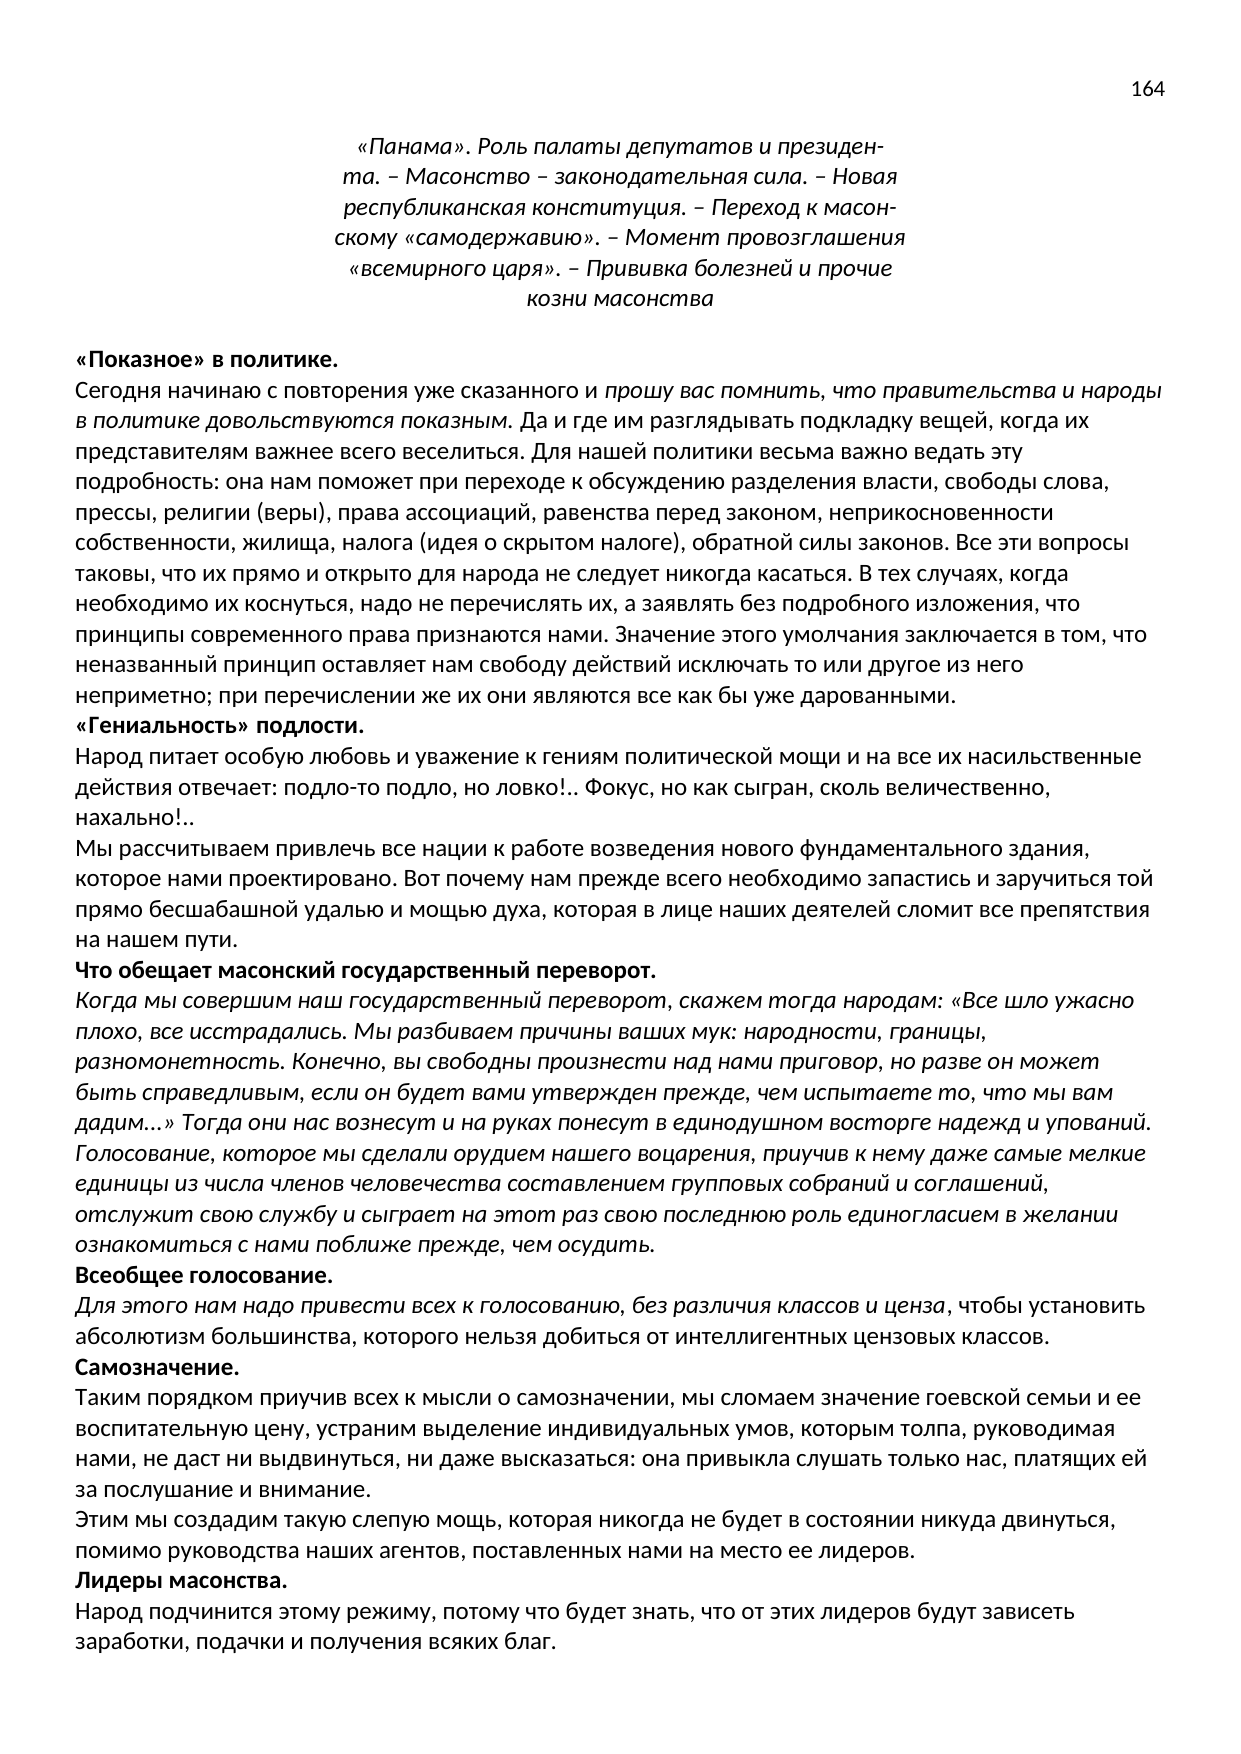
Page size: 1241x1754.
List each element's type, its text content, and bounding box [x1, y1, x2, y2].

text «Панама». Роль палаты депутатов и президен- [75, 130, 1165, 160]
text Сегодня начинаю с повторения уже сказанного и прошу вас помнить, что правительства и народы в политике довольствуются показным. Да и где им разглядывать подкладку вещей, когда их представителям важнее всего веселиться. Для нашей политики весьма важно ведать эту подробность: она нам поможет при переходе к обсуждению разделения власти, свободы слова, прессы, религии (веры), права ассоциаций, равенства перед законом, неприкосновенности собственности, жилища, налога (идея о скрытом налоге), обратной силы законов. Все эти вопросы таковы, что их прямо и открыто для народа не следует никогда касаться. В тех случаях, когда необходимо их коснуться, надо не перечислять их, а заявлять без подробного изложения, что принципы современного права признаются нами. Значение этого умолчания заключается в том, что неназванный принцип оставляет нам свободу действий исключать то или другое из него неприметно; при перечислении же их они являются все как бы уже дарованными. [75, 374, 1165, 710]
text Народ питает особую любовь и уважение к гениям политической мощи и на все их насильственные действия отвечает: подло-то подло, но ловко!.. Фокус, но как сыгран, сколь величественно, нахально!.. [75, 740, 1165, 832]
text «Гениальность» подлости. [75, 710, 1165, 740]
text «Показное» в политике. [75, 343, 1165, 374]
text Для этого нам надо привести всех к голосованию, без различия классов и ценза, чтобы установить абсолютизм большинства, которого нельзя добиться от интеллигентных цензовых классов. [75, 1289, 1165, 1351]
text Самозначение. [75, 1351, 1165, 1381]
text Этим мы создадим такую слепую мощь, которая никогда не будет в состоянии никуда двинуться, помимо руководства наших агентов, поставленных нами на место ее лидеров. [75, 1503, 1165, 1564]
text Когда мы совершим наш государственный переворот, скажем тогда народам: «Все шло ужасно плохо, все исстрадались. Мы разбиваем причины ваших мук: народности, границы, разномонетность. Конечно, вы свободны произнести над нами приговор, но разве он может быть справедливым, если он будет вами утвержден прежде, чем испытаете то, что мы вам дадим...» Тогда они нас вознесут и на руках понесут в единодушном восторге надежд и упований. Голосование, которое мы сделали орудием нашего воцарения, приучив к нему даже самые мелкие единицы из числа членов человечества составлением групповых собраний и соглашений, отслужит свою службу и сыграет на этот раз свою последнюю роль единогласием в желании ознакомиться с нами поближе прежде, чем осудить. [75, 984, 1165, 1259]
text Лидеры масонства. [75, 1564, 1165, 1595]
text Мы рассчитываем привлечь все нации к работе возведения нового фундаментального здания, которое нами проектировано. Вот почему нам прежде всего необходимо запастись и заручиться той прямо бесшабашной удалью и мощью духа, которая в лице наших деятелей сломит все препятствия на нашем пути. [75, 832, 1165, 954]
text Всеобщее голосование. [75, 1259, 1165, 1289]
text козни масонства [75, 282, 1165, 313]
text Народ подчинится этому режиму, потому что будет знать, что от этих лидеров будут зависеть заработки, подачки и получения всяких благ. [75, 1595, 1165, 1656]
text «всемирного царя». – Прививка болезней и прочие [75, 252, 1165, 282]
text Таким порядком приучив всех к мысли о самозначении, мы сломаем значение гоевской семьи и ее воспитательную цену, устраним выделение индивидуальных умов, которым толпа, руководимая нами, не даст ни выдвинуться, ни даже высказаться: она привыкла слушать только нас, платящих ей за послушание и внимание. [75, 1381, 1165, 1503]
text скому «самодержавию». – Момент провозглашения [75, 221, 1165, 252]
text республиканская конституция. – Переход к масон- [75, 191, 1165, 221]
text Что обещает масонский государственный переворот. [75, 954, 1165, 984]
text та. – Масонство – законодательная сила. – Новая [75, 160, 1165, 191]
